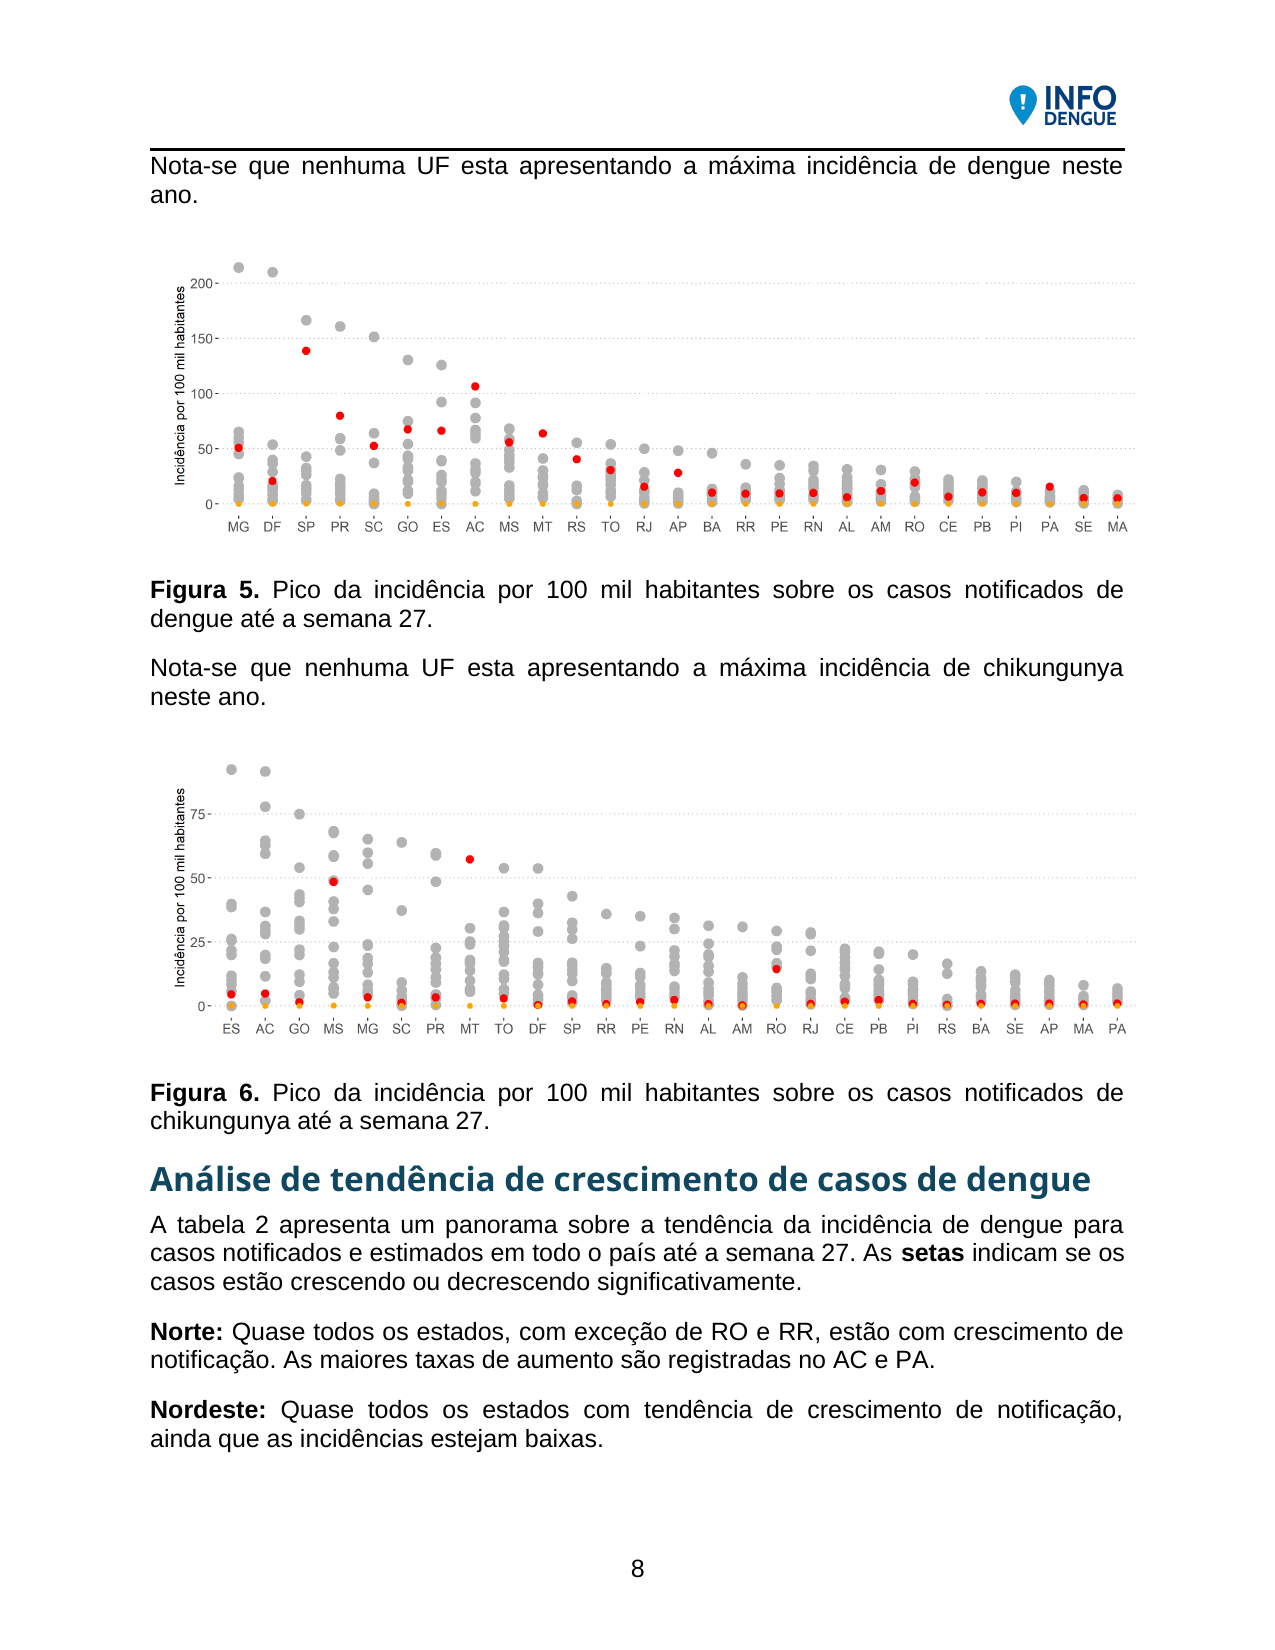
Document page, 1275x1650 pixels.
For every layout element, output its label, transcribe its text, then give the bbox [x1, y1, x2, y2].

picture [168, 229, 1144, 555]
text Figura 5. Pico da incidência por 100 mil habitantes sobre os casos notificados de dengue até a semana 27. [150, 575, 1125, 632]
subtitle Análise de tendência de crescimento de casos de dengue [150, 1156, 1125, 1201]
text Nota-se que nenhuma UF esta apresentando a máxima incidência de dengue neste ano. [150, 151, 1125, 208]
text A tabela 2 apresenta um panorama sobre a tendência da incidência de dengue para casos notificados e estimados em todo o país até a semana 27. As setas indicam se os casos estão crescendo ou decrescendo significativamente. [150, 1209, 1125, 1296]
text Figura 6. Pico da incidência por 100 mil habitantes sobre os casos notificados de chikungunya até a semana 27. [150, 1077, 1125, 1135]
text Nordeste: Quase todos os estados com tendência de crescimento de notificação, ainda que as incidências estejam baixas. [150, 1395, 1125, 1452]
text Nota-se que nenhuma UF esta apresentando a máxima incidência de chikungunya neste ano. [150, 653, 1125, 711]
text Norte: Quase todos os estados, com exceção de RO e RR, estão com crescimento de notificação. As maiores taxas de aumento são registradas no AC e PA. [150, 1317, 1125, 1374]
picture [1000, 75, 1125, 136]
picture [168, 731, 1144, 1057]
